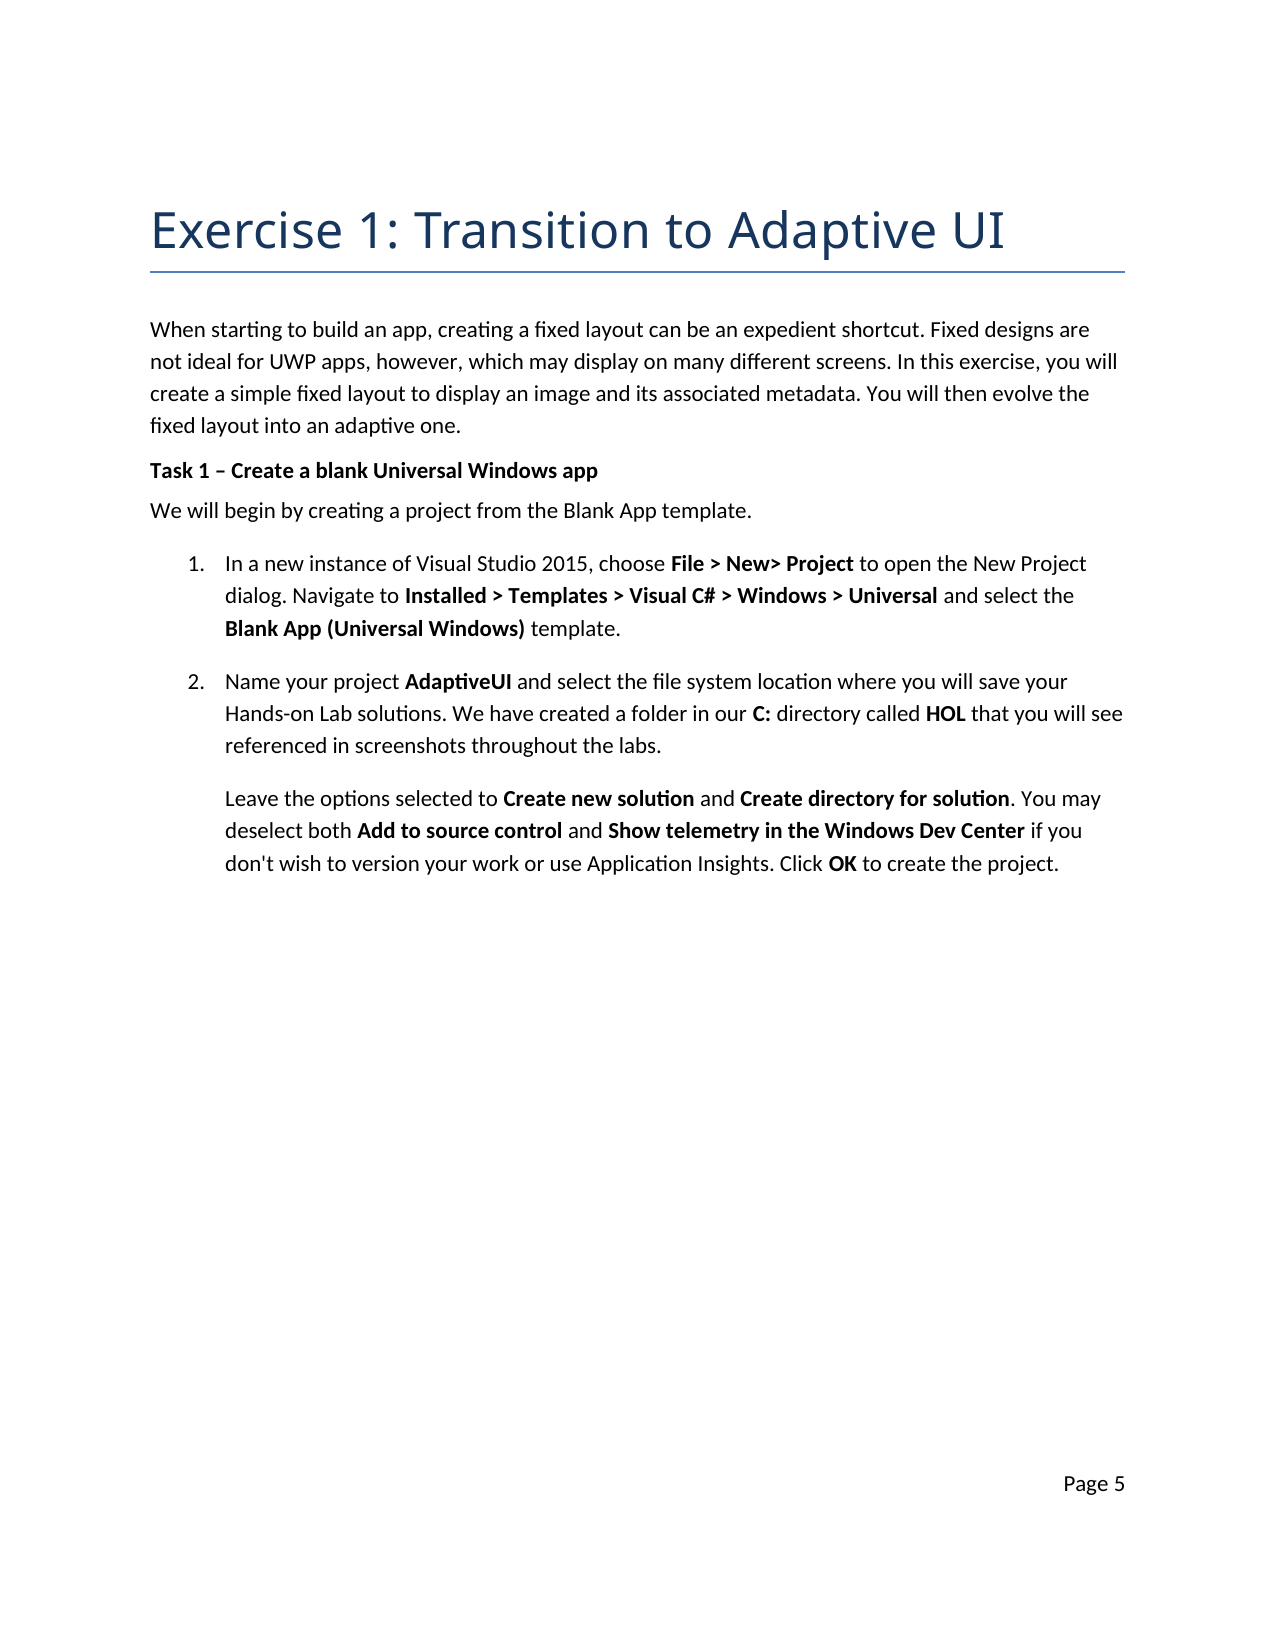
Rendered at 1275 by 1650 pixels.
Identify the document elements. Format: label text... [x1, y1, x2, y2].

text Exercise 1: Transition to Adaptive UI [150, 195, 1125, 271]
text Name your project AdaptiveUI and select the file system location where you will save your Hands-on Lab solutions. We have created a folder in our C: directory called HOL that you will see referenced in screenshots throughout the labs. [187, 667, 1125, 759]
text Task 1 – Create a blank Universal Windows app [150, 456, 1125, 484]
text In a new instance of Visual Studio 2015, choose File > New> Project to open the New Project dialog. Navigate to Installed > Templates > Visual C# > Windows > Universal and select the Blank App (Universal Windows) template. [187, 549, 1125, 642]
text When starting to build an app, creating a fixed layout can be an expedient shortcut. Fixed designs are not ideal for UWP apps, however, which may display on many different screens. In this exercise, you will create a simple fixed layout to display an image and its associated metadata. You will then evolve the fixed layout into an adaptive one. [150, 315, 1125, 439]
list Leave the options selected to Create new solution and Create directory for solution. You may deselect both Add to source control and Show telemetry in the Windows Dev Center if you don't wish to version your work or use Application Insights. Click OK to create the project. [225, 784, 1125, 877]
text We will begin by creating a project from the Blank App template. [150, 496, 1125, 524]
